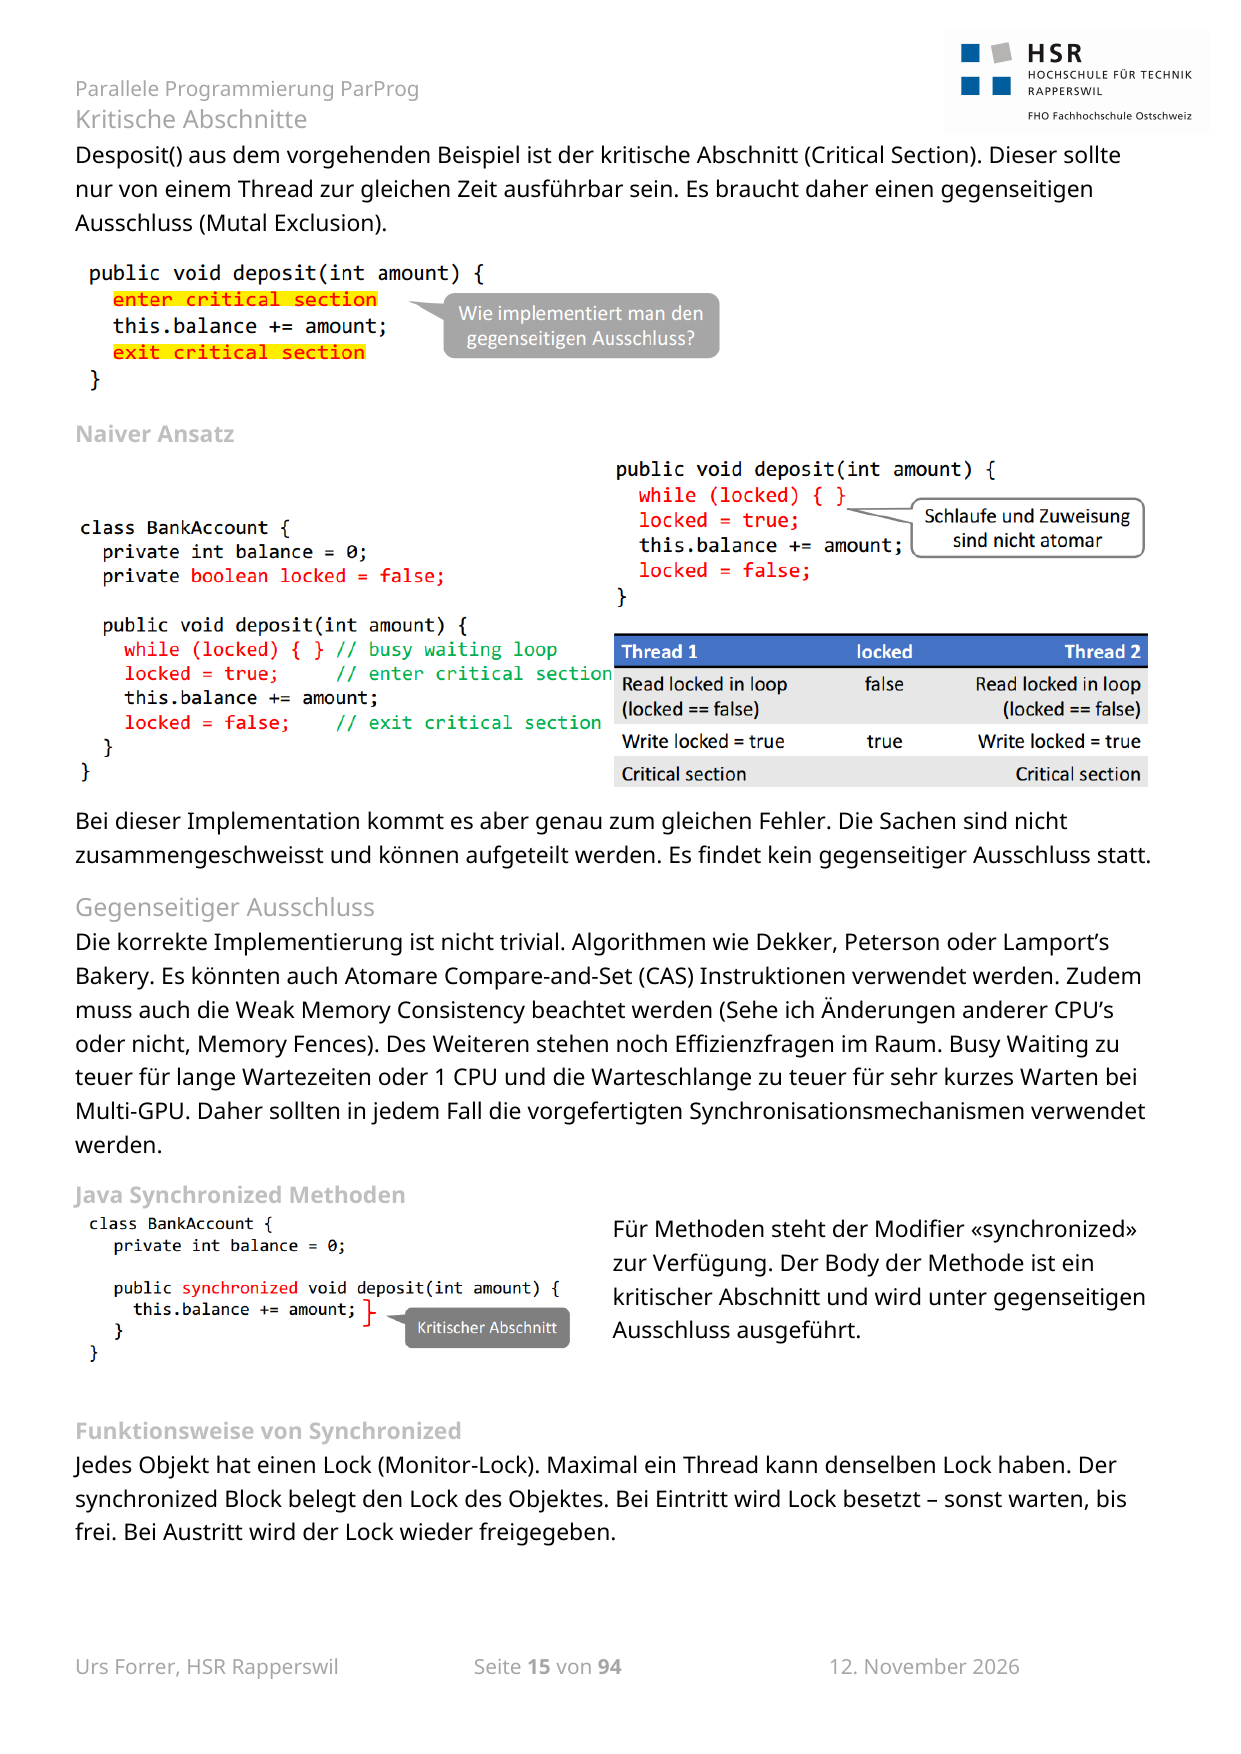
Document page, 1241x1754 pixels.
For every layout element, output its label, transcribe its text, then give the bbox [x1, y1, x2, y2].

picture [75, 452, 1154, 787]
subtitle Naiver Ansatz [75, 418, 1165, 449]
picture [75, 1212, 594, 1373]
subtitle Gegenseitiger Ausschluss [75, 889, 1165, 923]
picture [75, 256, 727, 399]
text Bei dieser Implementation kommt es aber genau zum gleichen Fehler. Die Sachen sind nicht zusammengeschweisst und können aufgeteilt werden. Es findet kein gegenseitiger Ausschluss statt. [75, 805, 1165, 870]
subtitle Java Synchronized Methoden [75, 1179, 1165, 1210]
text Die korrekte Implementierung ist nicht trivial. Algorithmen wie Dekker, Peterson oder Lamport’s Bakery. Es könnten auch Atomare Compare-and-Set (CAS) Instruktionen verwendet werden. Zudem muss auch die Weak Memory Consistency beachtet werden (Sehe ich Änderungen anderer CPU’s oder nicht, Memory Fences). Des Weiteren stehen noch Effizienzfragen im Raum. Busy Waiting zu teuer für lange Wartezeiten oder 1 CPU und die Warteschlange zu teuer für sehr kurzes Warten bei Multi-GPU. Daher sollten in jedem Fall die vorgefertigten Synchronisationsmechanismen verwendet werden. [75, 926, 1165, 1160]
text Desposit() aus dem vorgehenden Beispiel ist der kritische Abschnitt (Critical Section). Dieser sollte nur von einem Thread zur gleichen Zeit ausführbar sein. Es braucht daher einen gegenseitigen Ausschluss (Mutal Exclusion). [75, 139, 1165, 238]
subtitle Kritische Abschnitte [75, 102, 1165, 136]
subtitle Funktionsweise von Synchronized [75, 1415, 1165, 1446]
text Jedes Objekt hat einen Lock (Monitor-Lock). Maximal ein Thread kann denselben Lock haben. Der synchronized Block belegt den Lock des Objektes. Bei Eintritt wird Lock besetzt – sonst warten, bis frei. Bei Austritt wird der Lock wieder freigegeben. [75, 1449, 1165, 1547]
text Für Methoden steht der Modifier «synchronized» zur Verfügung. Der Body der Methode ist ein kritischer Abschnitt und wird unter gegenseitigen Ausschluss ausgeführt. [594, 1213, 1165, 1345]
picture [943, 29, 1210, 134]
